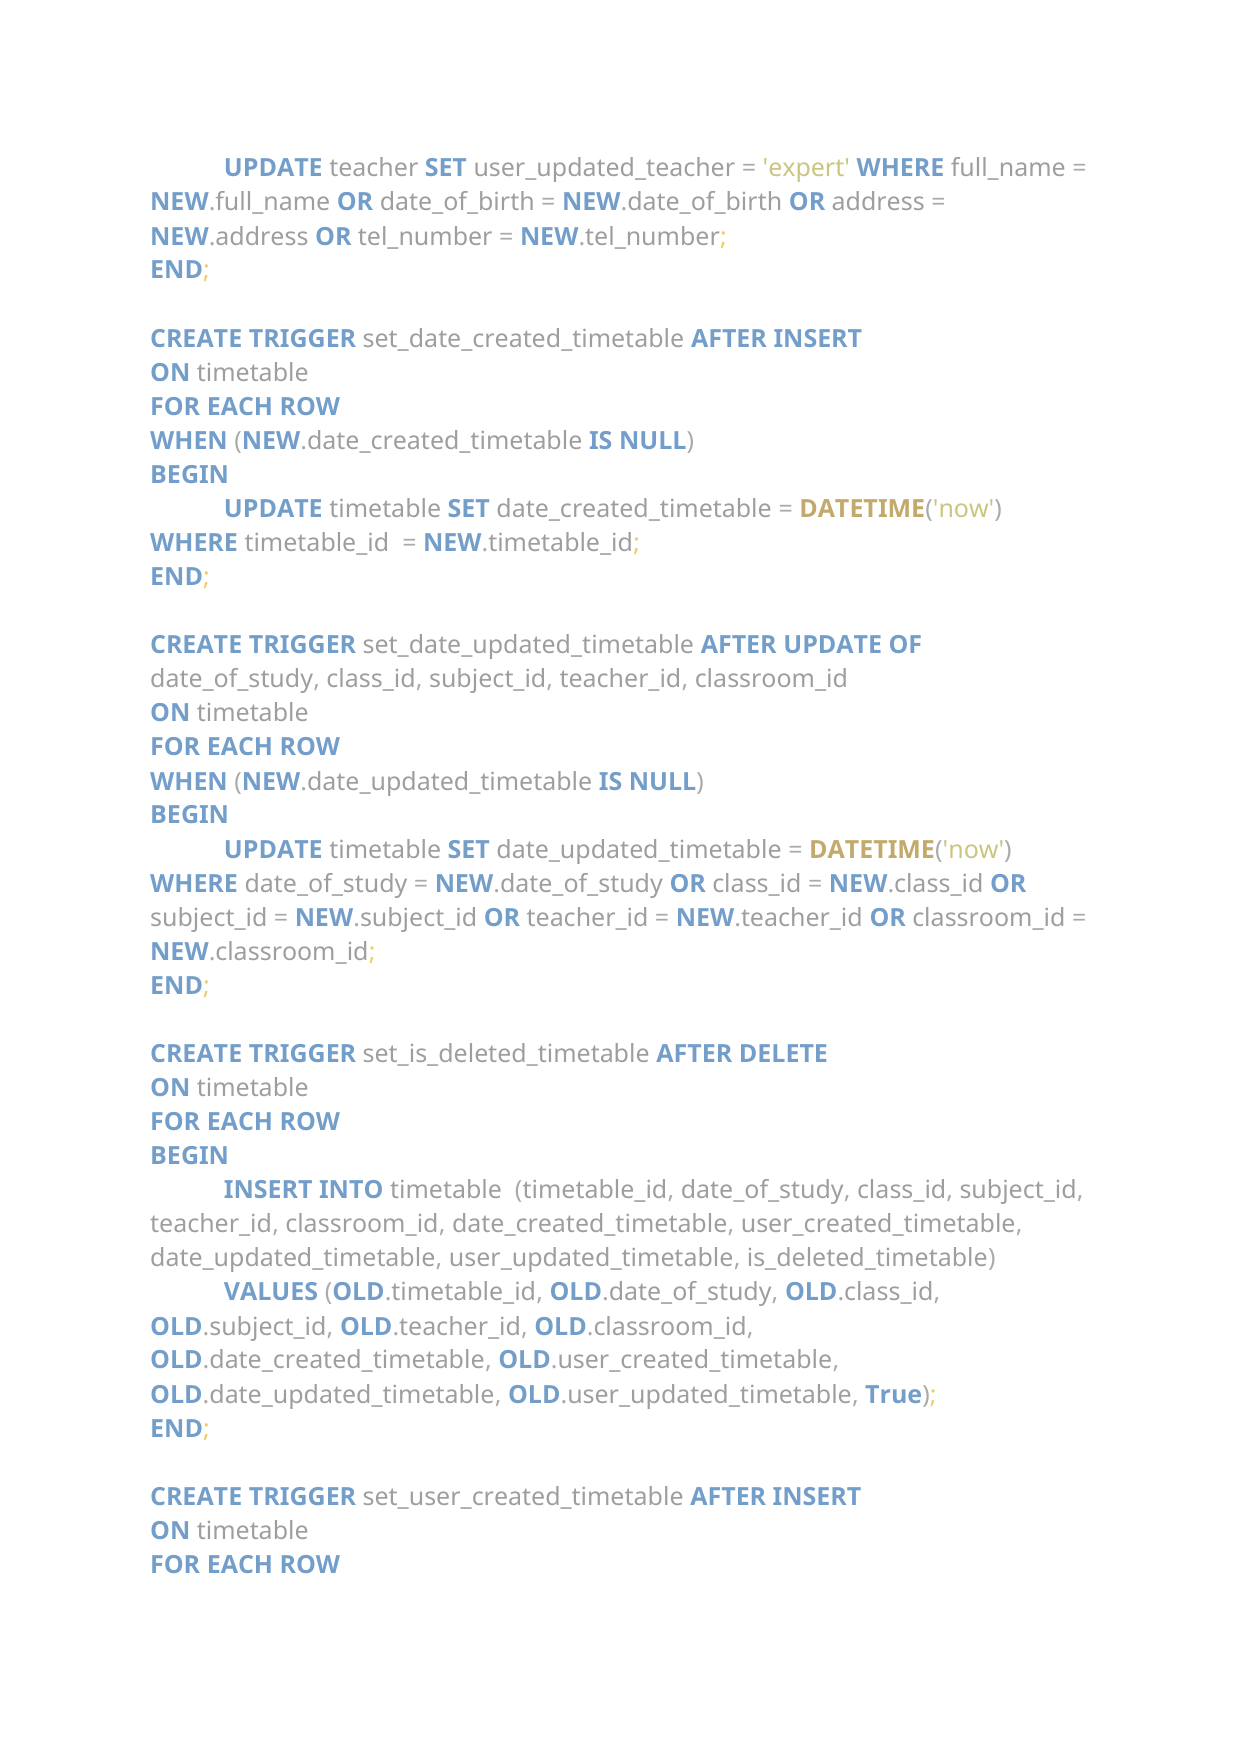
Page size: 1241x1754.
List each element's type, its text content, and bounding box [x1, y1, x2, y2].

text WHEN (NEW.date_updated_timetable IS NULL) [150, 763, 1090, 797]
text WHEN (NEW.date_created_timetable IS NULL) [150, 422, 1090, 457]
text ON timetable [150, 1070, 1090, 1104]
text CREATE TRIGGER set_date_created_timetable AFTER INSERT [150, 320, 1090, 354]
text END; [150, 559, 1090, 593]
text VALUES (OLD.timetable_id, OLD.date_of_study, OLD.class_id, OLD.subject_id, OLD.teacher_id, OLD.classroom_id, OLD.date_created_timetable, OLD.user_created_timetable, OLD.date_updated_timetable, OLD.user_updated_timetable, True); [150, 1274, 1090, 1410]
text UPDATE teacher SET user_updated_teacher = 'expert' WHERE full_name = NEW.full_name OR date_of_birth = NEW.date_of_birth OR address = NEW.address OR tel_number = NEW.tel_number; [150, 150, 1090, 252]
text ON timetable [150, 1512, 1090, 1547]
text UPDATE timetable SET date_created_timetable = DATETIME('now') WHERE timetable_id = NEW.timetable_id; [150, 491, 1090, 559]
text BEGIN [150, 797, 1090, 831]
text FOR EACH ROW [150, 388, 1090, 422]
text END; [150, 252, 1090, 286]
text CREATE TRIGGER set_is_deleted_timetable AFTER DELETE [150, 1036, 1090, 1070]
text BEGIN [150, 457, 1090, 491]
text ON timetable [150, 354, 1090, 388]
text UPDATE timetable SET date_updated_timetable = DATETIME('now') WHERE date_of_study = NEW.date_of_study OR class_id = NEW.class_id OR subject_id = NEW.subject_id OR teacher_id = NEW.teacher_id OR classroom_id = NEW.classroom_id; [150, 831, 1090, 967]
text END; [150, 1410, 1090, 1444]
text BEGIN [150, 1138, 1090, 1172]
text FOR EACH ROW [150, 1104, 1090, 1138]
text INSERT INTO timetable (timetable_id, date_of_study, class_id, subject_id, teacher_id, classroom_id, date_created_timetable, user_created_timetable, date_updated_timetable, user_updated_timetable, is_deleted_timetable) [150, 1172, 1090, 1274]
text ON timetable [150, 695, 1090, 729]
text END; [150, 967, 1090, 1002]
text FOR EACH ROW [150, 1547, 1090, 1581]
text FOR EACH ROW [150, 729, 1090, 763]
text CREATE TRIGGER set_user_created_timetable AFTER INSERT [150, 1478, 1090, 1512]
text CREATE TRIGGER set_date_updated_timetable AFTER UPDATE OF date_of_study, class_id, subject_id, teacher_id, classroom_id [150, 627, 1090, 695]
